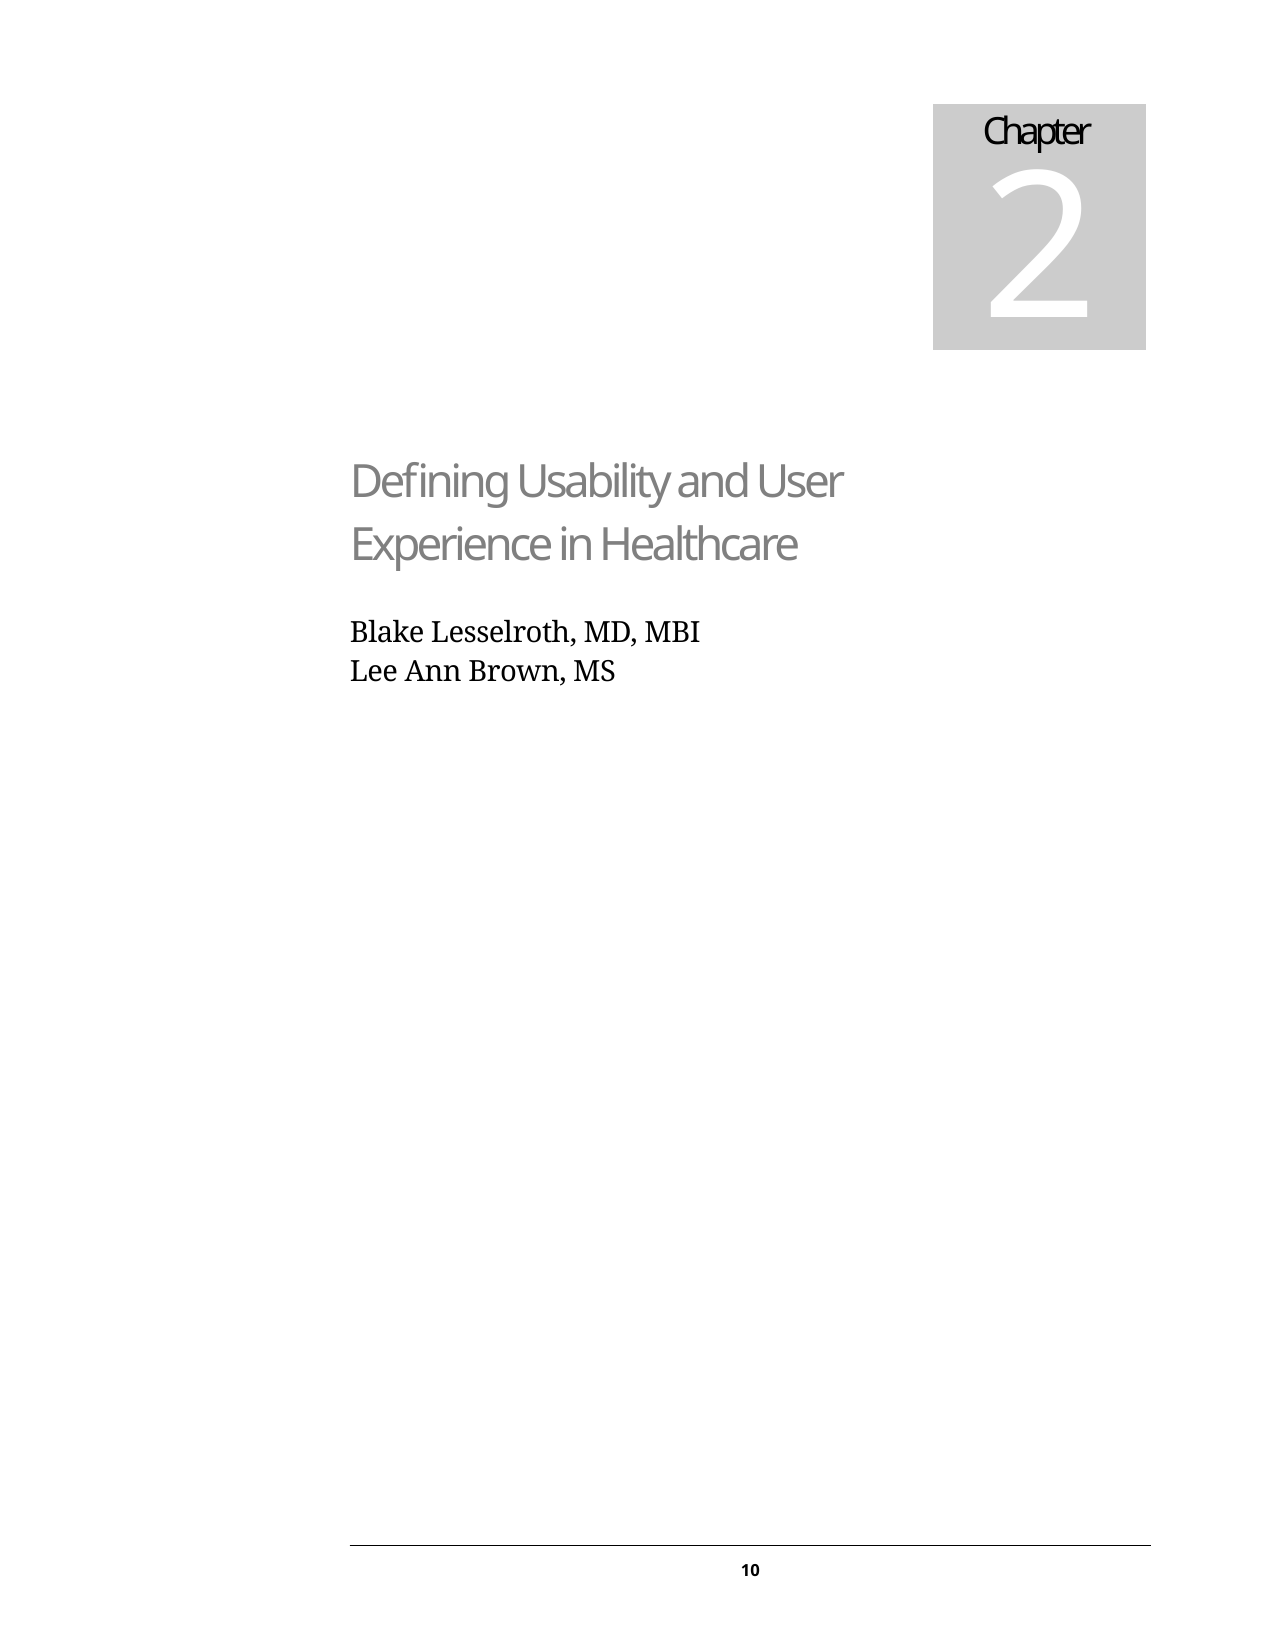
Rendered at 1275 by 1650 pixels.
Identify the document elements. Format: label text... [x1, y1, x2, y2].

text 2 [933, 188, 1146, 350]
title Chapter [933, 104, 1146, 154]
subtitle Blake Lesselroth, MD, MBI [349, 611, 963, 651]
text Lee Ann Brown, MS [349, 651, 1151, 690]
title Defining Usability and User Experience in Healthcare [349, 448, 926, 573]
